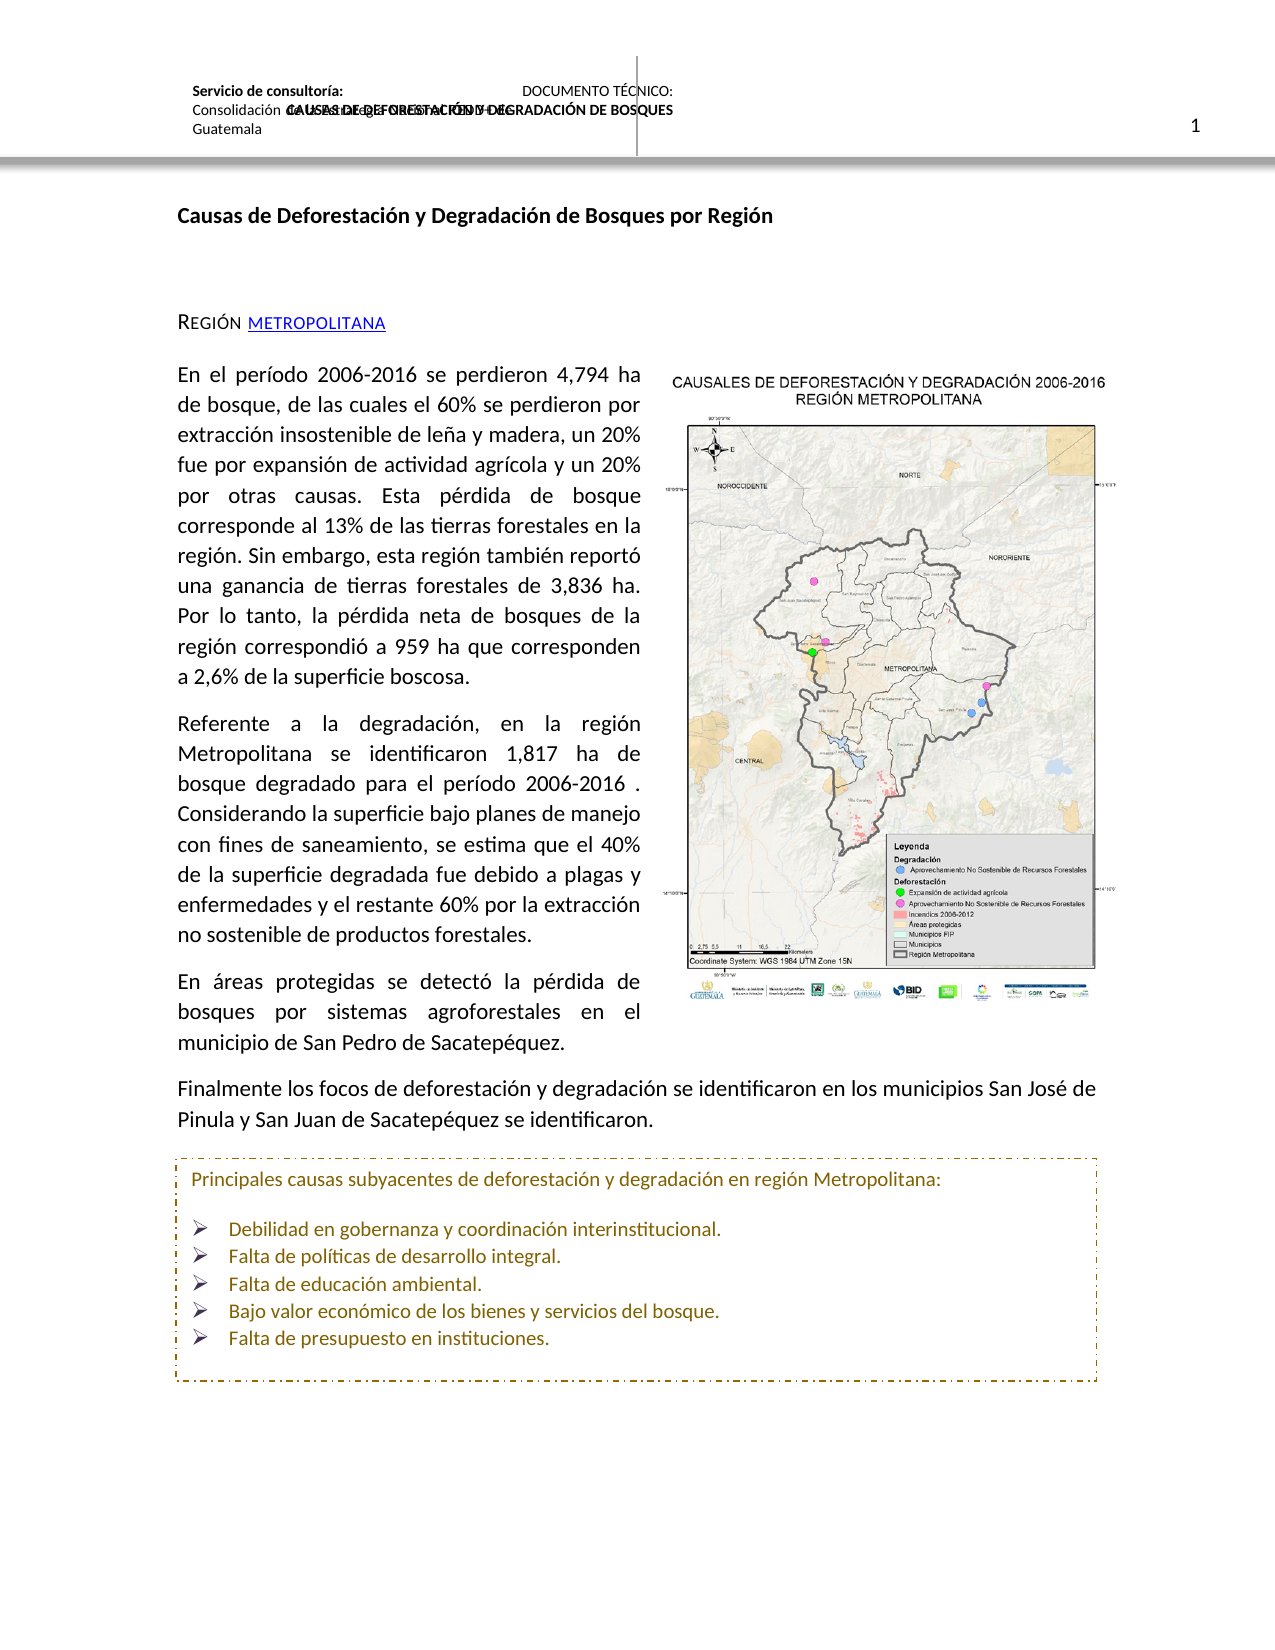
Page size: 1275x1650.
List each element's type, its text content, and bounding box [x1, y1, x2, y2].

list Finalmente los focos de deforestación y degradación se identificaron en los municipios San José de Pinula y San Juan de Sacatepéquez se identificaron. [177, 1074, 1098, 1133]
list En el período 2006-2016 se perdieron 4,794 ha de bosque, de las cuales el 60% se perdieron por extracción insostenible de leña y madera, un 20% fue por expansión de actividad agrícola y un 20% por otras causas. Esta pérdida de bosque corresponde al 13% de las tierras forestales en la región. Sin embargo, esta región también reportó una ganancia de tierras forestales de 3,836 ha. Por lo tanto, la pérdida neta de bosques de la región correspondió a 959 ha que corresponden a 2,6% de la superficie boscosa. [177, 360, 1098, 690]
text En áreas protegidas se detectó la pérdida de bosques por sistemas agroforestales en el municipio de San Pedro de Sacatepéquez. [177, 967, 1098, 1056]
picture [659, 361, 1116, 1008]
text Causas de Deforestación y Degradación de Bosques por Región [177, 201, 1098, 229]
text Región metropolitana [177, 307, 1098, 335]
text Referente a la degradación, en la región Metropolitana se identificaron 1,817 ha de bosque degradado para el período 2006-2016 . Considerando la superficie bajo planes de manejo con fines de saneamiento, se estima que el 40% de la superficie degradada fue debido a plagas y enfermedades y el restante 60% por la extracción no sostenible de productos forestales. [177, 709, 659, 948]
